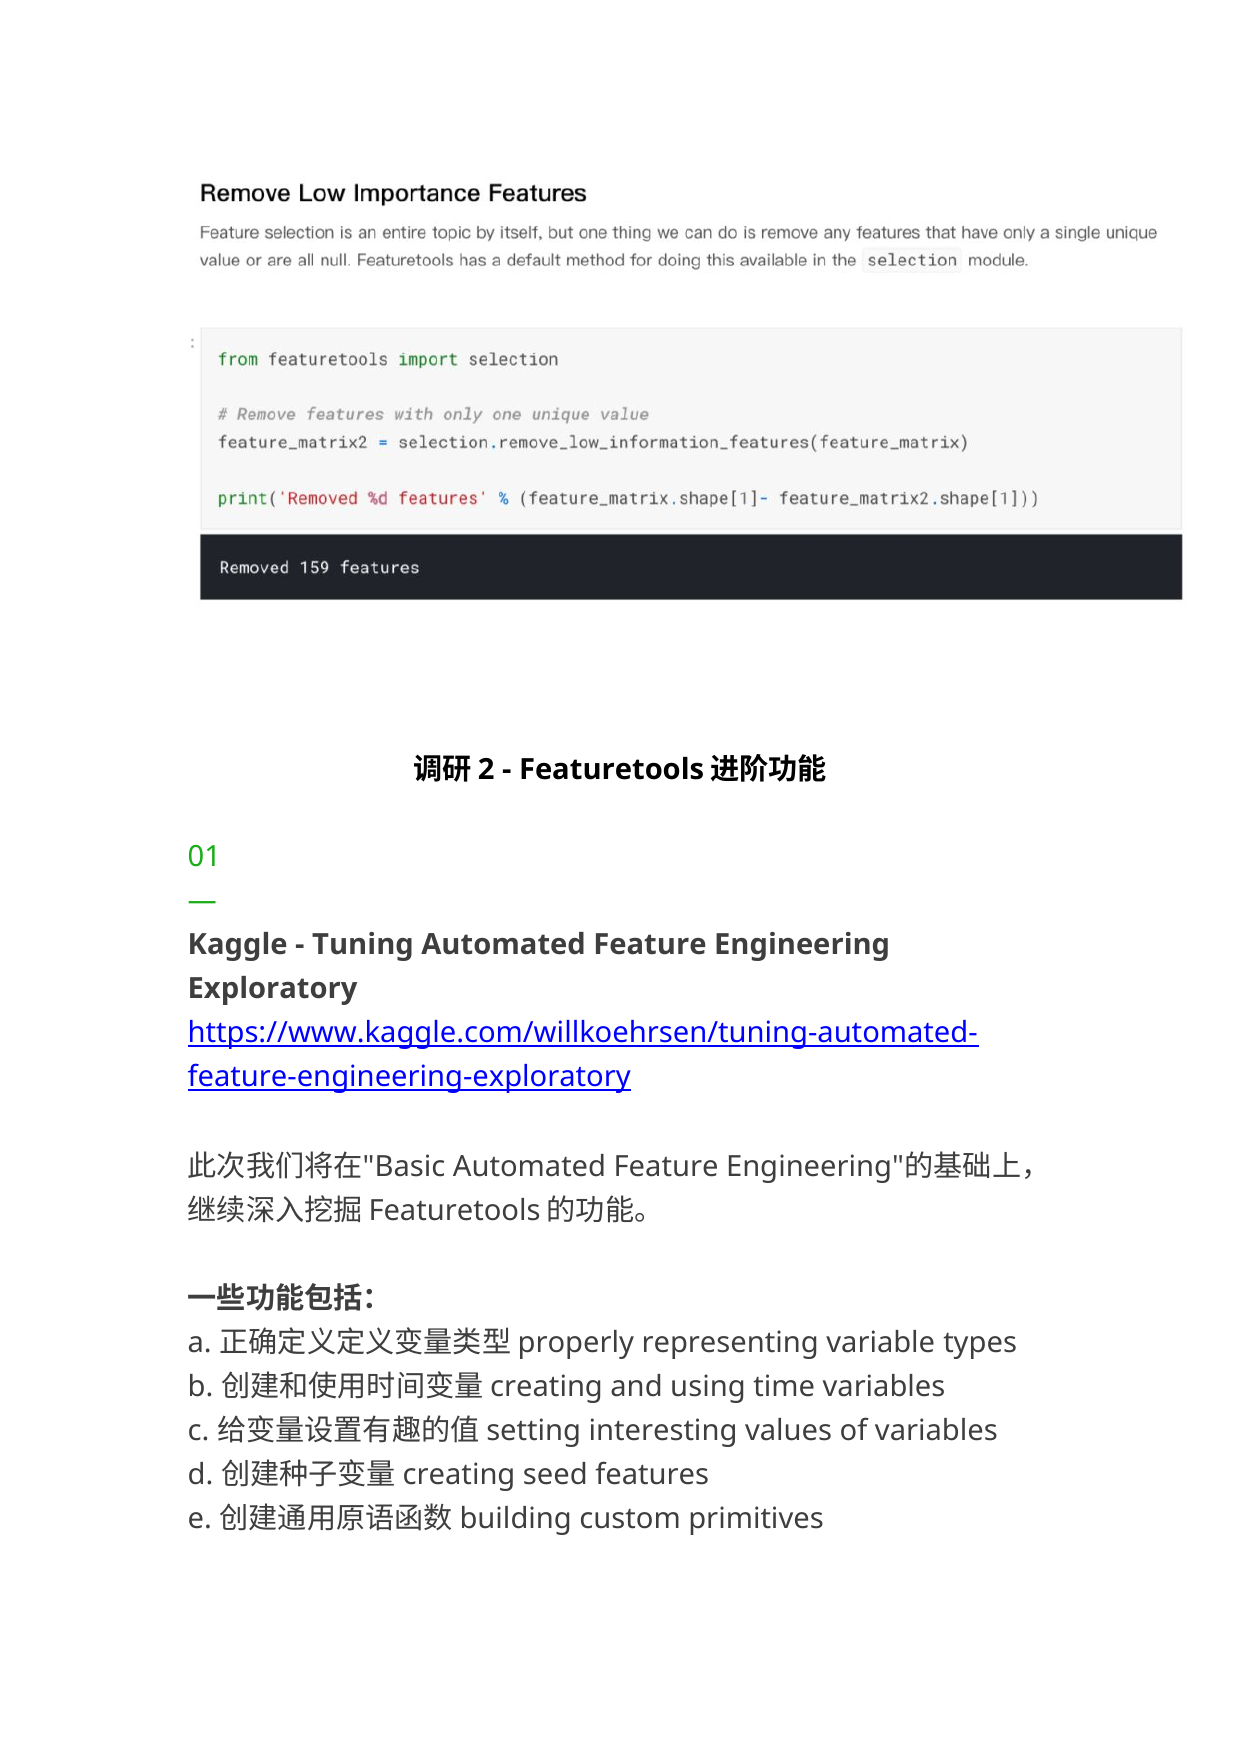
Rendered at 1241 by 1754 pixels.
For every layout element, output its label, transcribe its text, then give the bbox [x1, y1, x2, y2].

text https://www.kaggle.com/willkoehrsen/tuning-automated-feature-engineering-exploratory [187, 1009, 1053, 1097]
text d. 创建种子变量 creating seed features [187, 1450, 1053, 1494]
text 调研2 - Featuretools进阶功能 [187, 745, 1053, 789]
text e. 创建通用原语函数 building custom primitives [187, 1494, 1053, 1538]
picture [187, 176, 1187, 608]
text b. 创建和使用时间变量 creating and using time variables [187, 1362, 1053, 1406]
text c. 给变量设置有趣的值 setting interesting values of variables [187, 1406, 1053, 1450]
text a. 正确定义定义变量类型 properly representing variable types [187, 1318, 1053, 1362]
text Kaggle - Tuning Automated Feature Engineering Exploratory [187, 921, 1053, 1009]
text — [187, 877, 1053, 921]
text 此次我们将在"Basic Automated Feature Engineering"的基础上，继续深入挖掘Featuretools的功能。 [187, 1141, 1053, 1229]
text 01 [187, 833, 1053, 877]
text 一些功能包括： [187, 1273, 1053, 1318]
